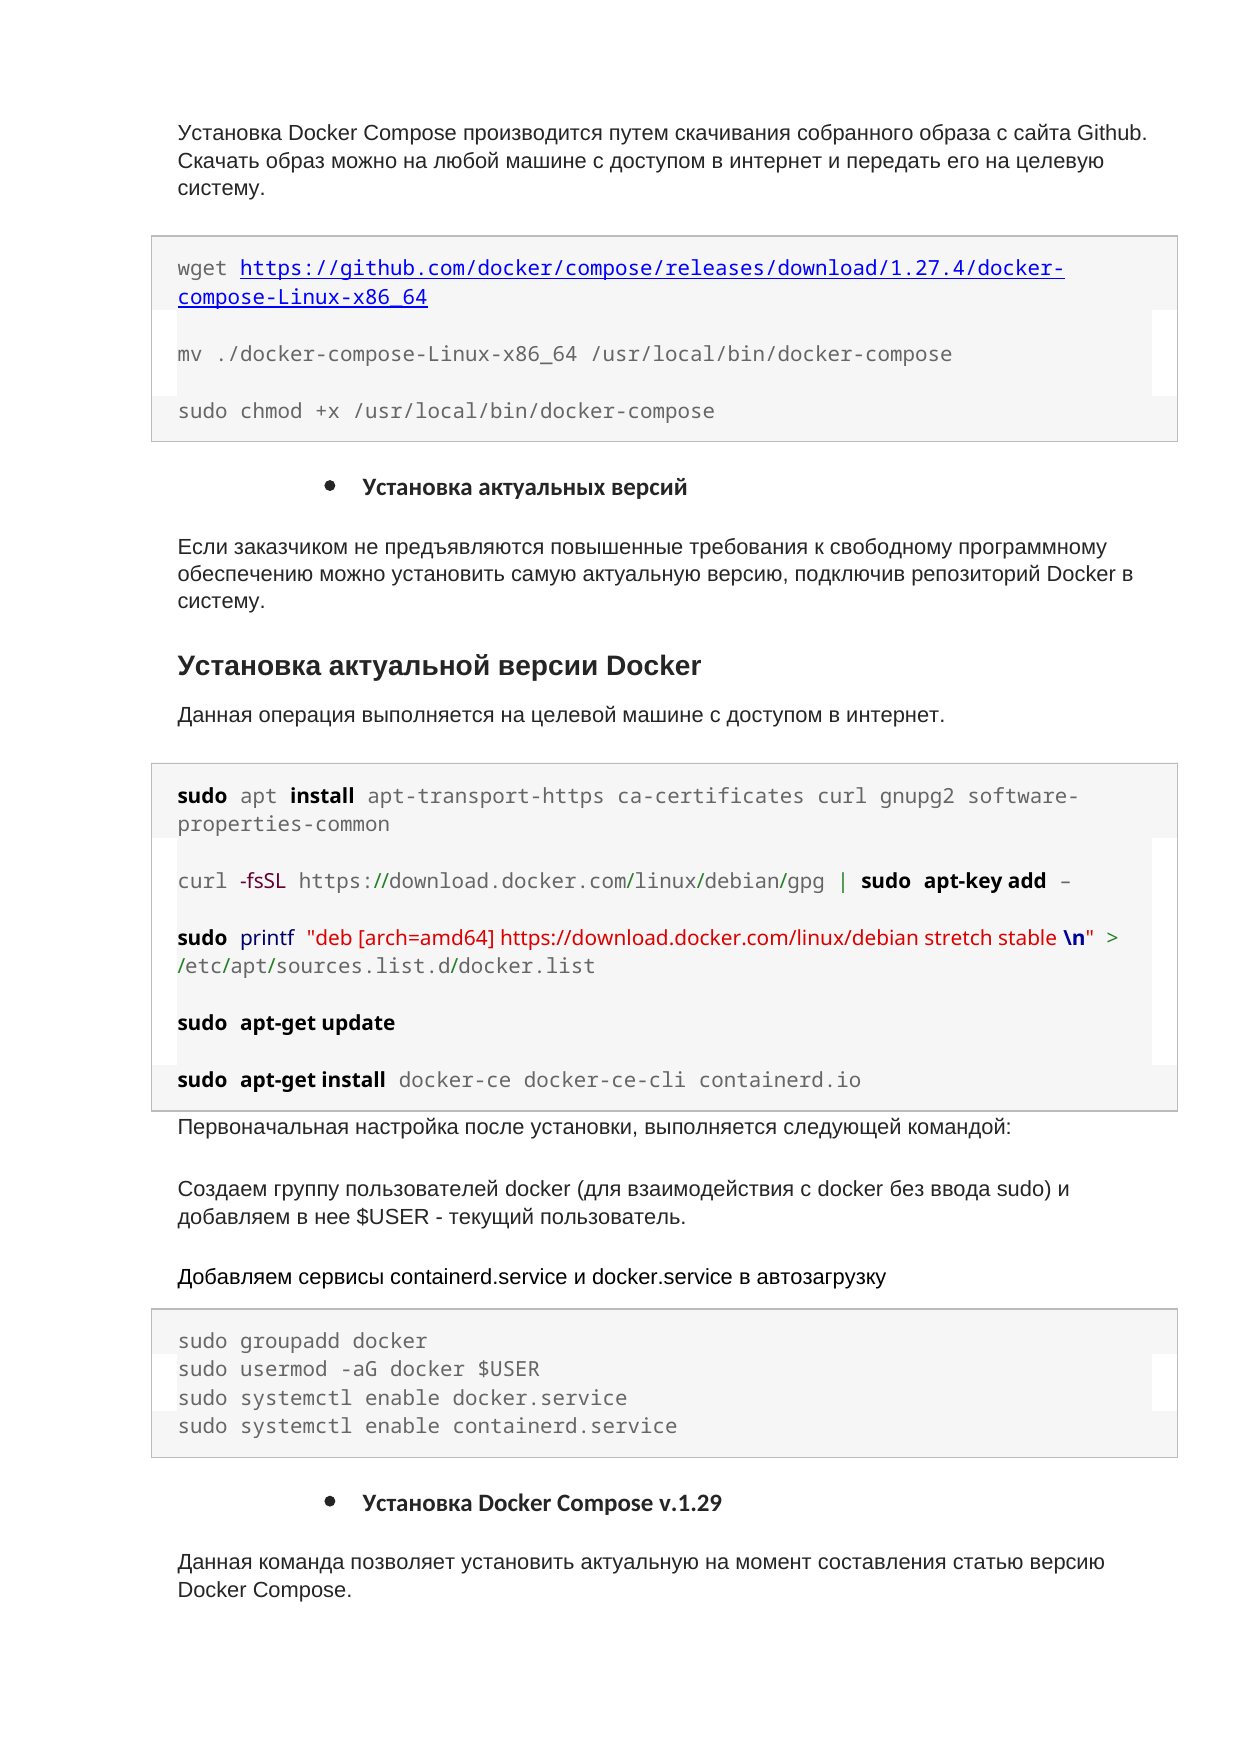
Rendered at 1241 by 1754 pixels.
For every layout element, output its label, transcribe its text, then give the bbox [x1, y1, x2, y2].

text Установка актуальной версии Docker [177, 648, 1152, 681]
text Если заказчиком не предъявляются повышенные требования к свободному программному обеспечению можно установить самую актуальную версию, подключив репозиторий Docker в систему. [177, 531, 1152, 613]
text sudo printf "deb [arch=amd64] https://download.docker.com/linux/debian stretch stable \n" > /etc/apt/sources.list.d/docker.list [177, 923, 1152, 980]
text sudo apt-get update [177, 1008, 1152, 1037]
text mv ./docker-compose-Linux-x86_64 /usr/local/bin/docker-compose [177, 339, 1152, 367]
list Установка актуальных версий [325, 472, 1152, 502]
text sudo apt-get install docker-ce docker-ce-cli containerd.io [152, 1047, 1177, 1110]
text sudo usermod -aG docker $USER [177, 1354, 1152, 1383]
text sudo systemctl enable containerd.service [152, 1393, 1177, 1457]
text Установка Docker Compose производится путем скачивания собранного образа с сайта Github. Скачать образ можно на любой машине с доступом в интернет и передать его на целевую систему. [177, 118, 1152, 200]
list Установка Docker Compose v.1.29 [325, 1487, 1152, 1518]
text curl -fsSL https://download.docker.com/linux/debian/gpg | sudo apt-key add – [177, 866, 1152, 894]
text wget https://github.com/docker/compose/releases/download/1.27.4/docker-compose-Linux-x86_64 [152, 237, 1177, 310]
text Данная команда позволяет установить актуальную на момент составления статью версию Docker Compose. [177, 1547, 1152, 1602]
text sudo apt install apt-transport-https ca-certificates curl gnupg2 software-properties-common [152, 764, 1177, 838]
text Первоначальная настройка после установки, выполняется следующей командой: [177, 1112, 1152, 1139]
text sudo chmod +x /usr/local/bin/docker-compose [152, 377, 1177, 441]
text Создаем группу пользователей docker (для взаимодействия с docker без ввода sudo) и добавляем в нее $USER - текущий пользователь. [177, 1174, 1152, 1229]
text Данная операция выполняется на целевой машине с доступом в интернет. [177, 700, 1152, 727]
text sudo groupadd docker [152, 1310, 1177, 1354]
text Добавляем сервисы containerd.service и docker.service в автозагрузку [177, 1264, 1152, 1289]
